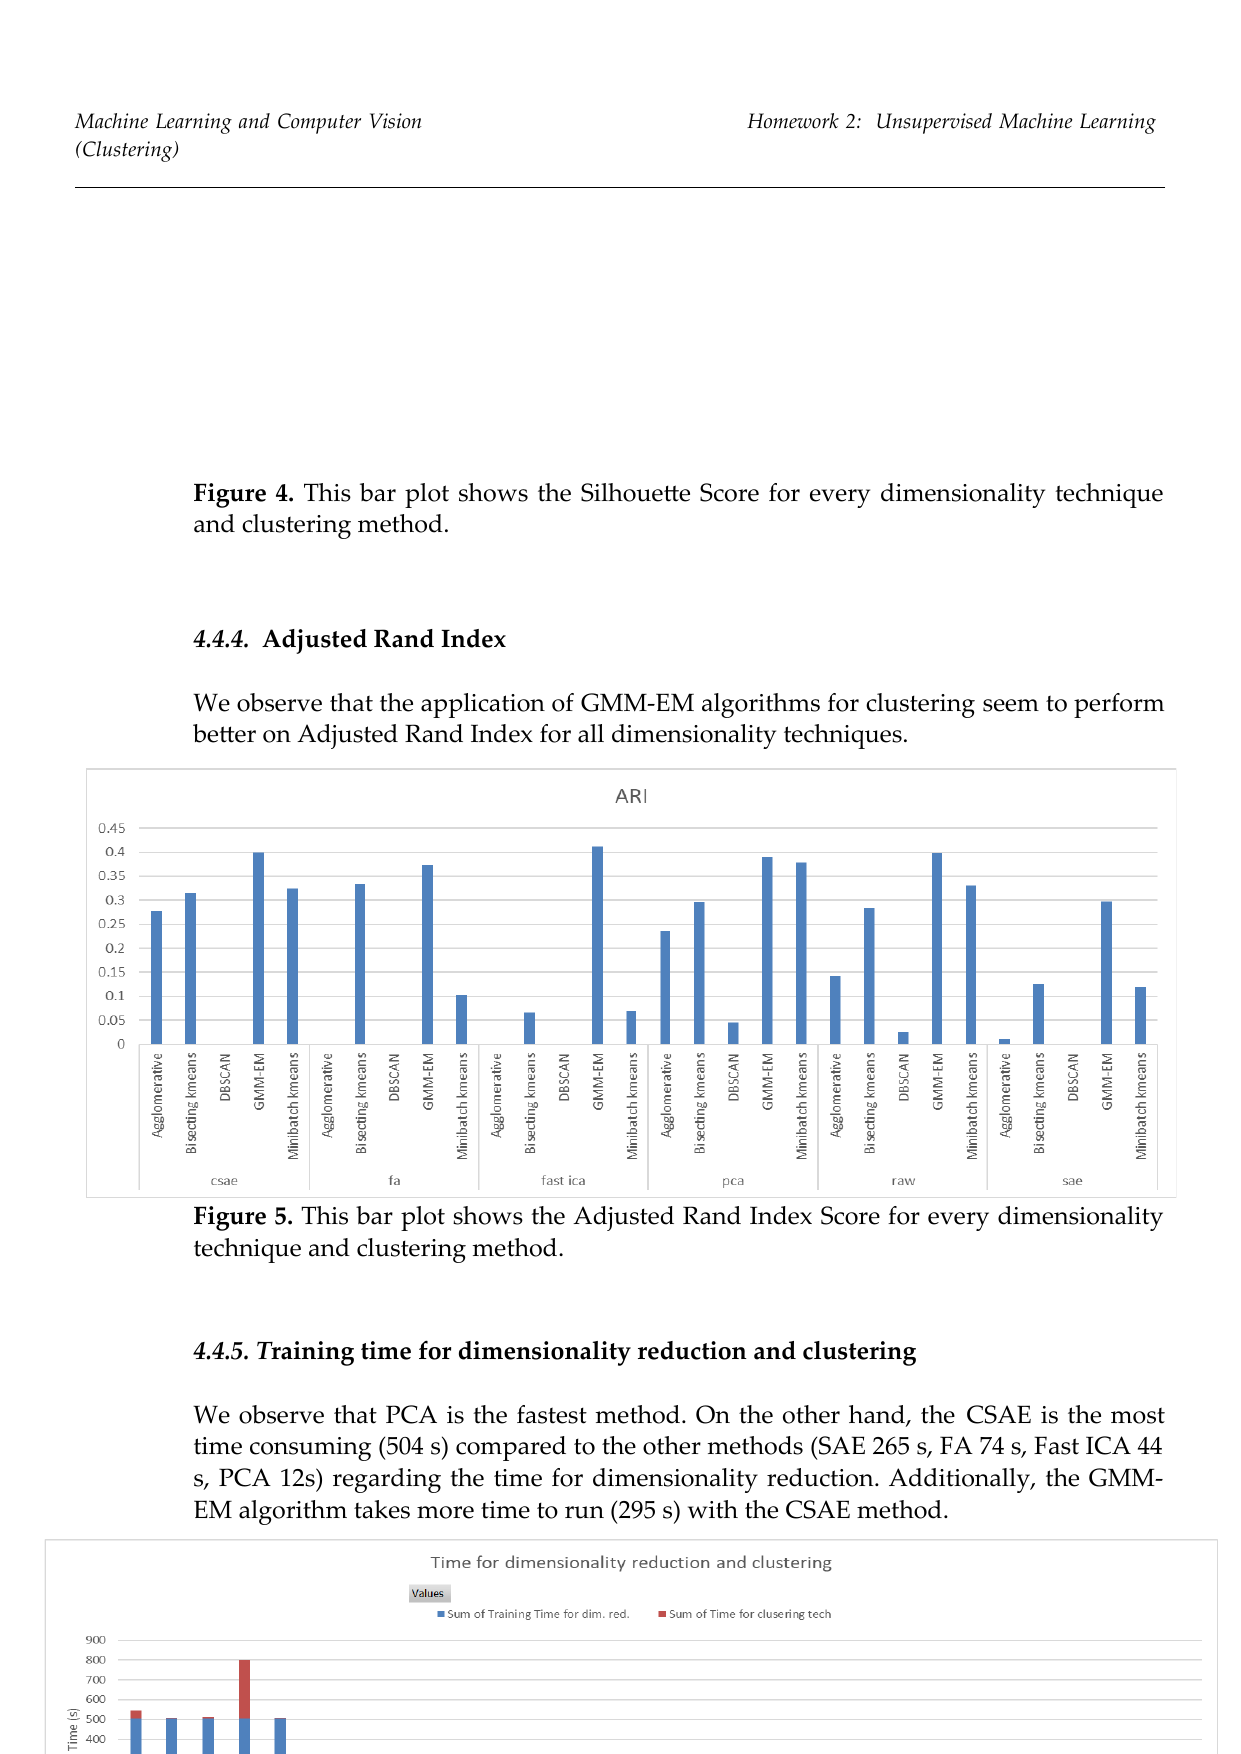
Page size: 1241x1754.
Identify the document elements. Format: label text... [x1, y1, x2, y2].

text We observe that the application of GMM-EM algorithms for clustering seem to perform better on Adjusted Rand Index for all dimensionality techniques. [193, 686, 1165, 750]
text Figure 4. This bar plot shows the Silhouette Score for every dimensionality technique and clustering method. [193, 476, 1165, 540]
picture [44, 1539, 1218, 1754]
text Figure 5. This bar plot shows the Adjusted Rand Index Score for every dimensionality technique and clustering method. [193, 1199, 1165, 1263]
picture [86, 768, 1177, 1198]
text We observe that PCA is the fastest method. On the other hand, the CSAE is the most time consuming (504 s) compared to the other methods (SAE 265 s, FA 74 s, Fast ICA 44 s, PCA 12s) regarding the time for dimensionality reduction. Additionally, the GMM-EM algorithm takes more time to run (295 s) with the CSAE method. [193, 1398, 1165, 1526]
text 4.4.4. Adjusted Rand Index [193, 622, 1165, 654]
text 4.4.5. Training time for dimensionality reduction and clustering [193, 1334, 1165, 1366]
